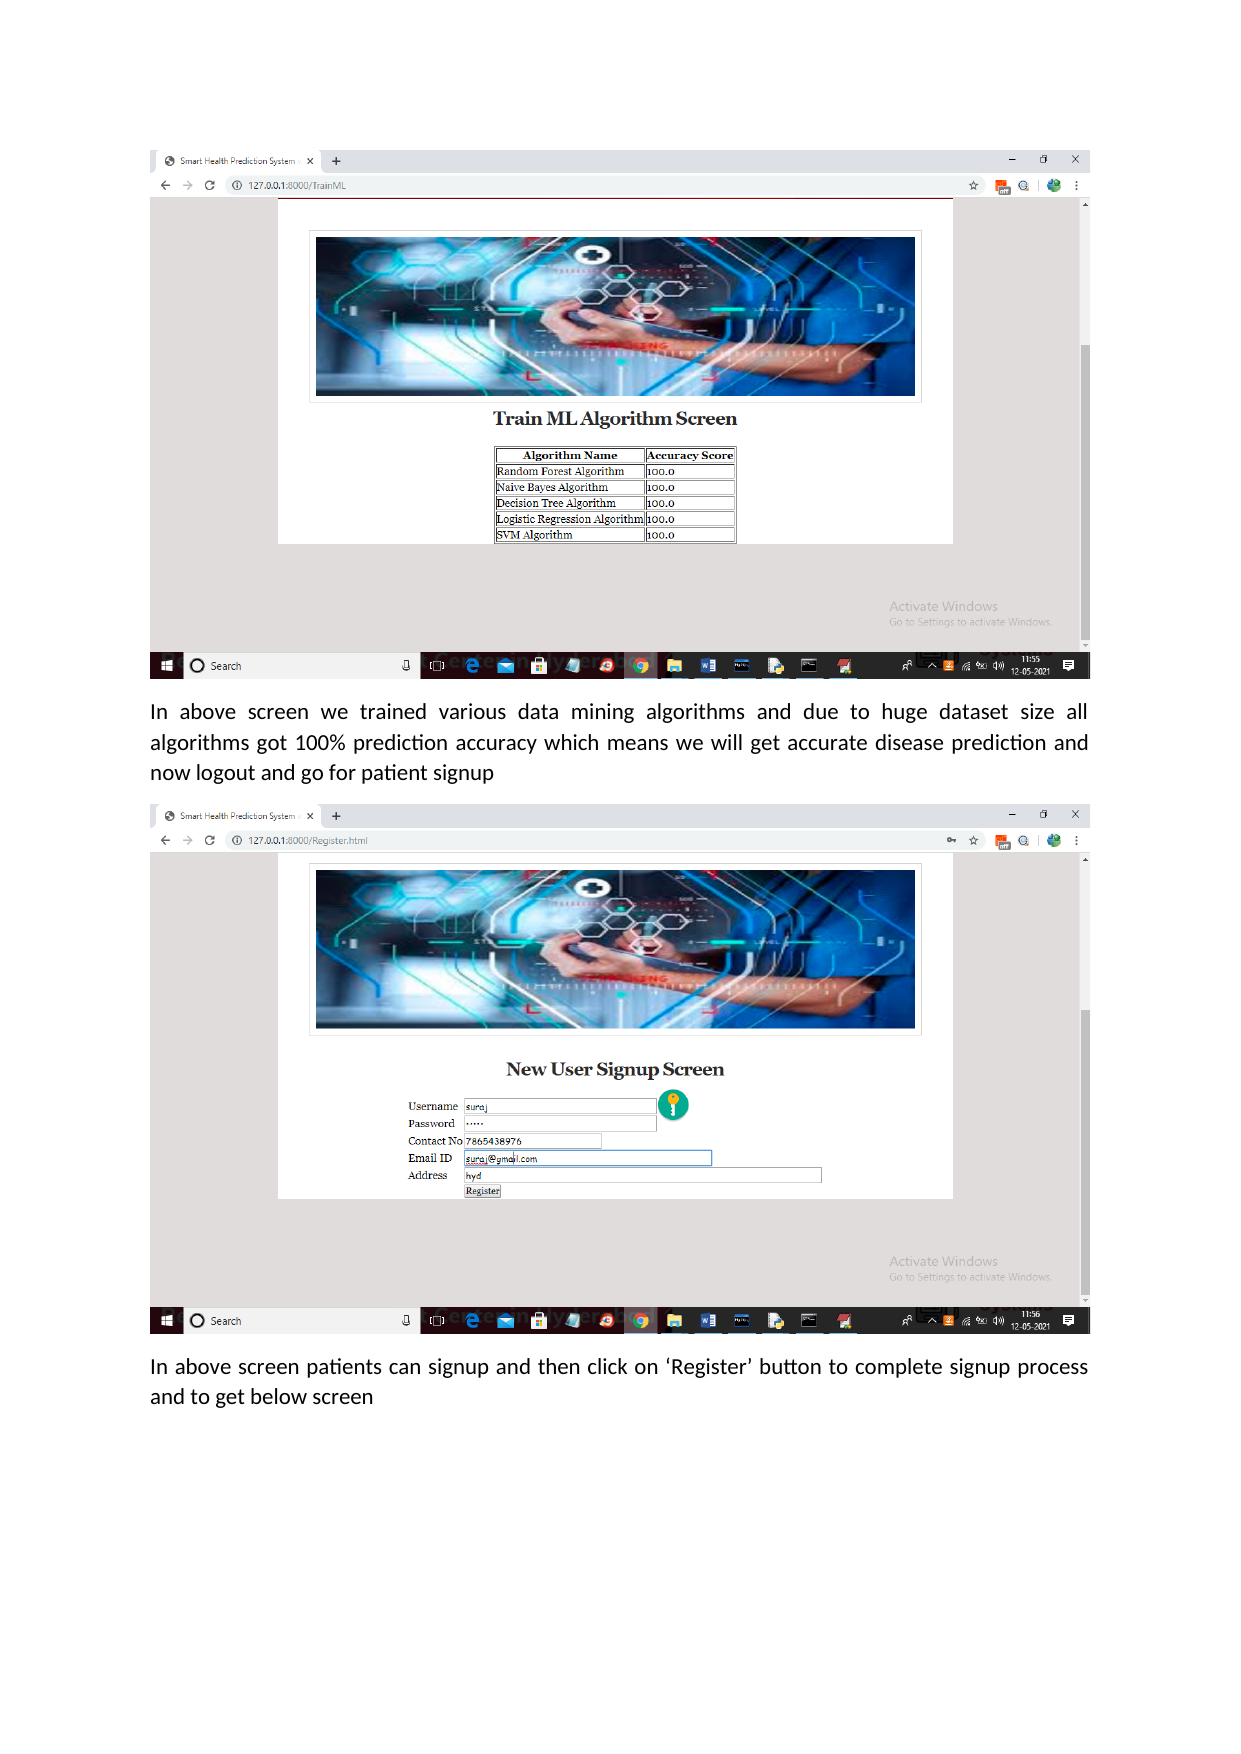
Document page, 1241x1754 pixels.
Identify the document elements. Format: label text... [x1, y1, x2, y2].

picture [150, 804, 1091, 1334]
text In above screen patients can signup and then click on ‘Register’ button to complete signup process and to get below screen [150, 1352, 1090, 1411]
picture [150, 150, 1091, 679]
text In above screen we trained various data mining algorithms and due to huge dataset size all algorithms got 100% prediction accuracy which means we will get accurate disease prediction and now logout and go for patient signup [150, 697, 1090, 786]
